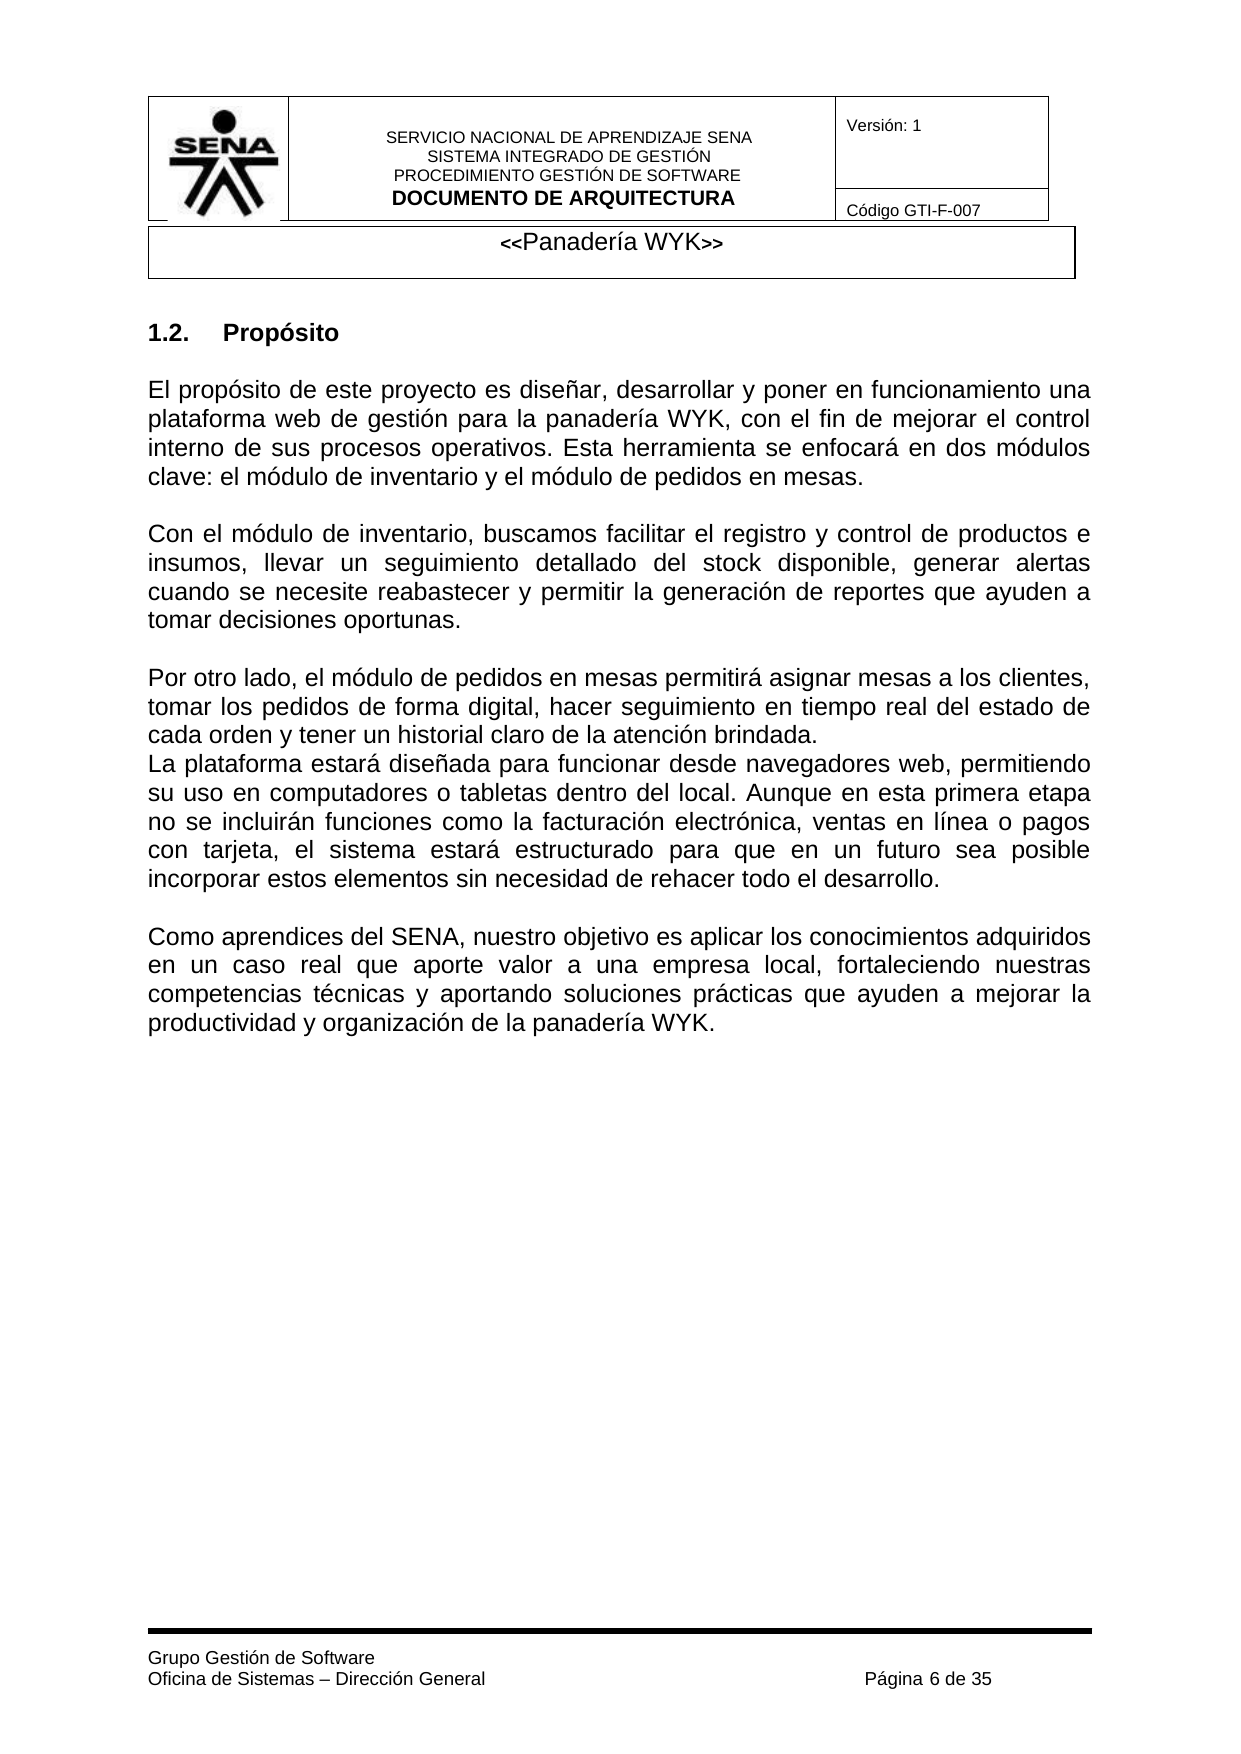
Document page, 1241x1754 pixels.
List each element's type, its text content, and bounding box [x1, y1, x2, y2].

text Como aprendices del SENA, nuestro objetivo es aplicar los conocimientos adquiridos en un caso real que aporte valor a una empresa local, fortaleciendo nuestras competencias técnicas y aportando soluciones prácticas que ayuden a mejorar la productividad y organización de la panadería WYK. [148, 922, 1092, 1037]
picture [167, 106, 281, 221]
text La plataforma estará diseñada para funcionar desde navegadores web, permitiendo su uso en computadores o tabletas dentro del local. Aunque en esta primera etapa no se incluirán funciones como la facturación electrónica, ventas en línea o pagos con tarjeta, el sistema estará estructurado para que en un futuro sea posible incorporar estos elementos sin necesidad de rehacer todo el desarrollo. [148, 749, 1092, 893]
text Con el módulo de inventario, buscamos facilitar el registro y control de productos e insumos, llevar un seguimiento detallado del stock disponible, generar alertas cuando se necesite reabastecer y permitir la generación de reportes que ayuden a tomar decisiones oportunas. [148, 519, 1092, 634]
subtitle Propósito [148, 318, 1092, 347]
text El propósito de este proyecto es diseñar, desarrollar y poner en funcionamiento una plataforma web de gestión para la panadería WYK, con el fin de mejorar el control interno de sus procesos operativos. Esta herramienta se enfocará en dos módulos clave: el módulo de inventario y el módulo de pedidos en mesas. [148, 375, 1092, 490]
text Por otro lado, el módulo de pedidos en mesas permitirá asignar mesas a los clientes, tomar los pedidos de forma digital, hacer seguimiento en tiempo real del estado de cada orden y tener un historial claro de la atención brindada. [148, 663, 1092, 749]
